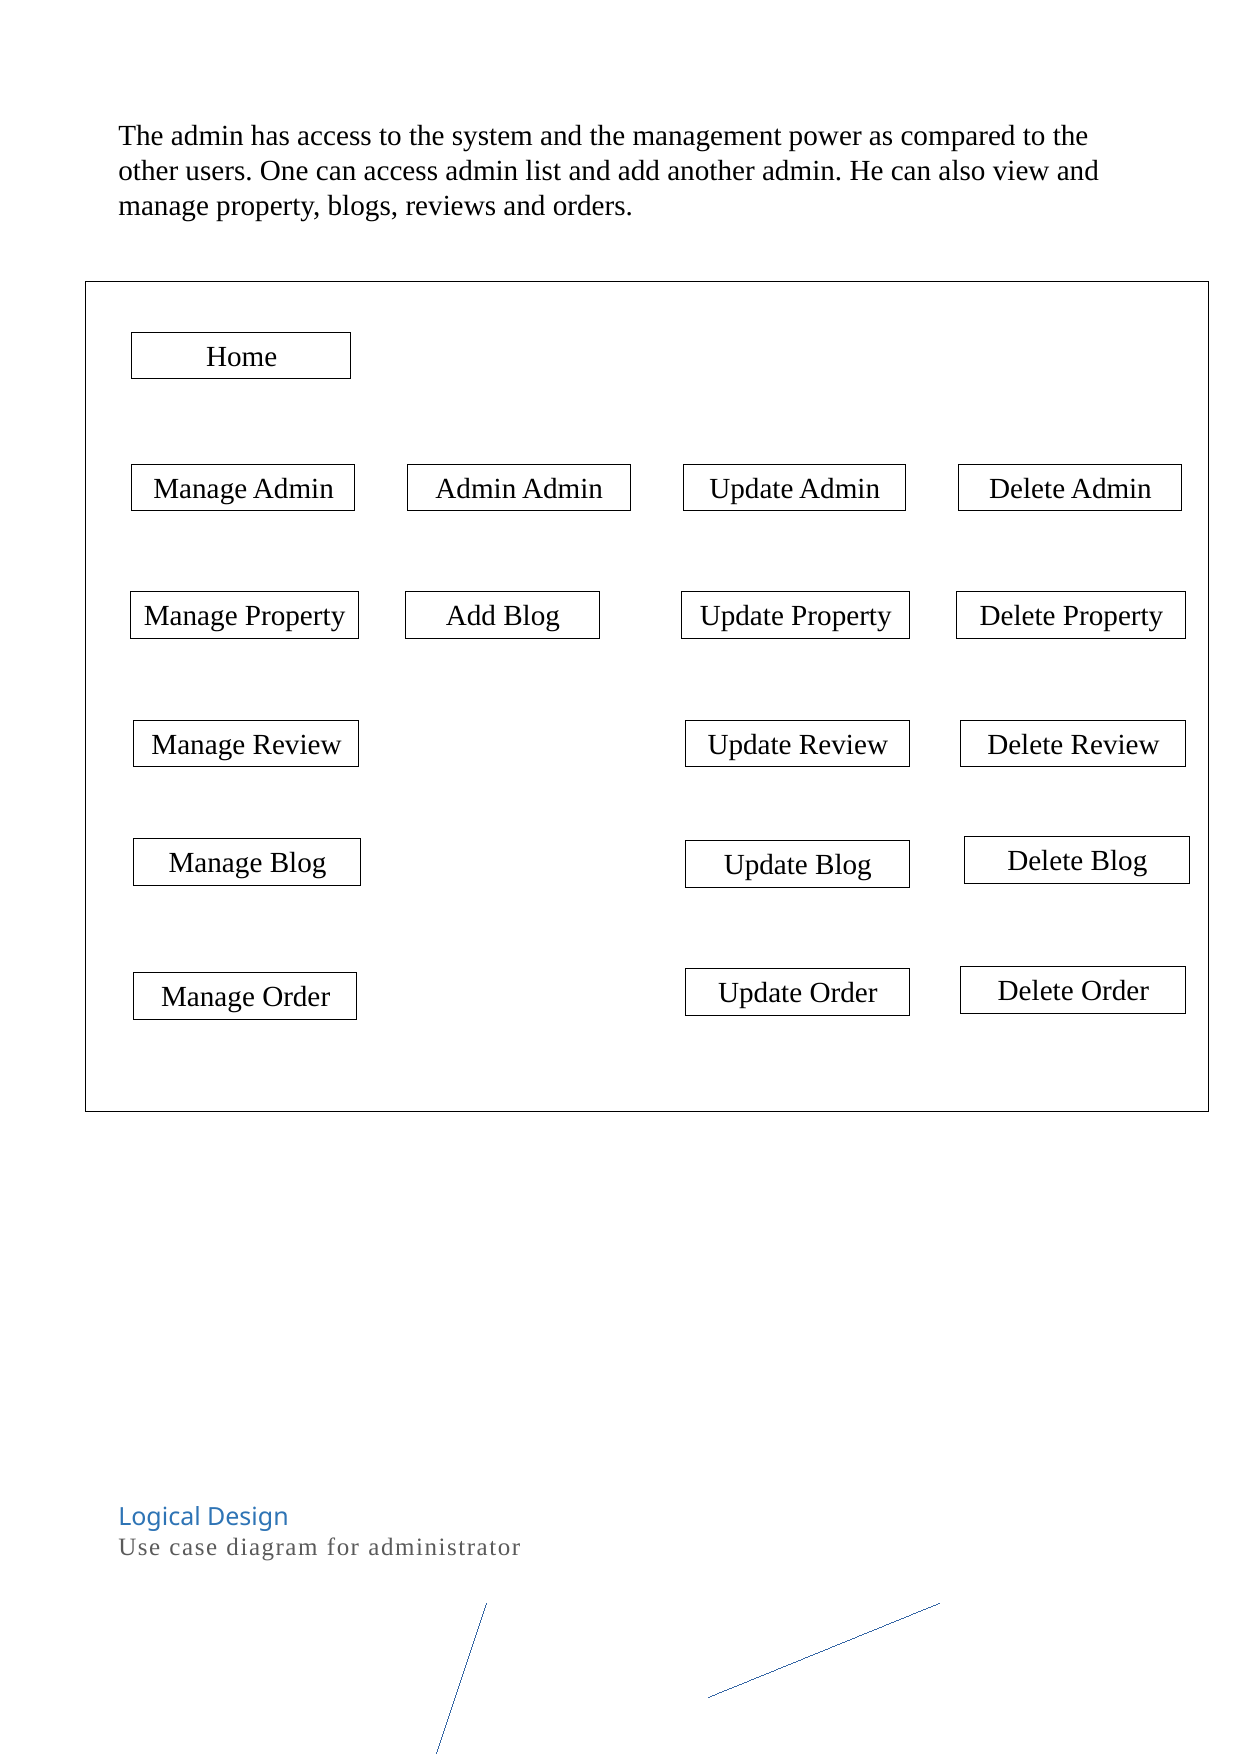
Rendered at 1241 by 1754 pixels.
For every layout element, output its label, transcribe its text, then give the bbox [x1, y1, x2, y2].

subtitle Logical Design [118, 1498, 1122, 1532]
text The admin has access to the system and the management power as compared to the other users. One can access admin list and add another admin. He can also view and manage property, blogs, reviews and orders. [118, 118, 1118, 222]
subtitle Use case diagram for administrator [118, 1532, 1122, 1561]
